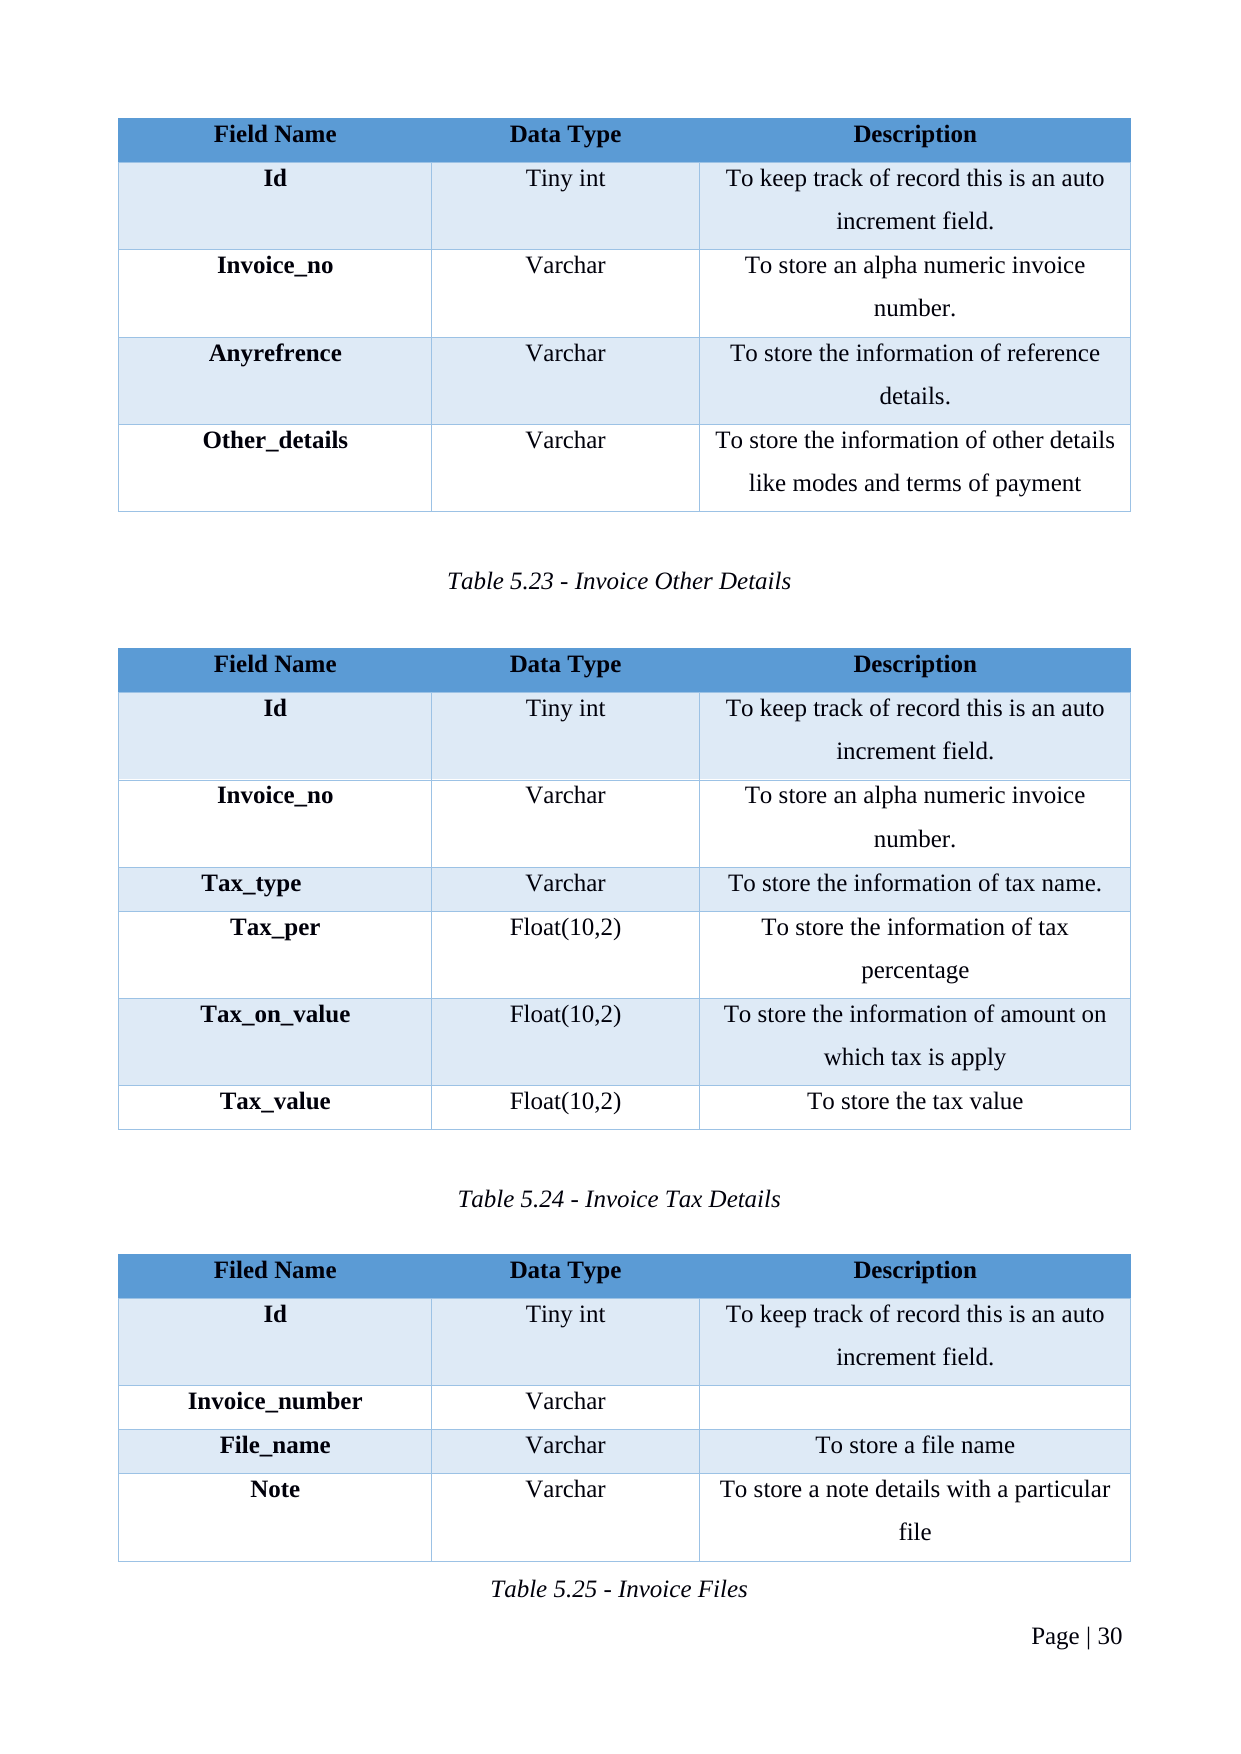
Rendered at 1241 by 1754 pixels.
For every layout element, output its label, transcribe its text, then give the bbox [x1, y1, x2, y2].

table_cell Invoice_number [119, 1386, 431, 1429]
table_header Description [700, 1255, 1130, 1298]
table_cell To store the information of tax name. [700, 868, 1130, 911]
table_cell To store the information of amount on which tax is apply [700, 999, 1130, 1085]
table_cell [700, 1299, 1130, 1385]
table_cell To store a file name [700, 1430, 1130, 1473]
table_cell Tax_value [119, 1086, 431, 1129]
table_cell Varchar [432, 868, 699, 911]
table_header Filed Name [119, 1255, 431, 1298]
table_cell Other_details [119, 425, 431, 511]
table_cell Tiny int [432, 163, 699, 249]
table_cell Note [119, 1474, 431, 1561]
table_cell To store the information of reference details. [700, 338, 1130, 424]
table_header Description [700, 649, 1130, 692]
table_cell Tiny int [432, 693, 699, 779]
table_header Description [700, 119, 1130, 162]
table_cell To keep track of record this is an auto increment field. [700, 163, 1130, 249]
table_cell To store an alpha numeric invoice number. [700, 250, 1130, 337]
table_cell Varchar [432, 781, 699, 867]
table_cell Anyrefrence [119, 338, 431, 424]
table_cell Invoice_no [119, 250, 431, 337]
table_cell File_name [119, 1430, 431, 1473]
table_header Data Type [432, 1255, 699, 1298]
table_cell Float(10,2) [432, 1086, 699, 1129]
table_cell To keep track of record this is an auto increment field. [700, 693, 1130, 779]
table_cell Id [119, 1299, 431, 1385]
table_cell To store the information of tax percentage [700, 912, 1130, 998]
table_cell Tiny int [432, 1299, 699, 1385]
table_cell To store the tax value [700, 1086, 1130, 1129]
table_header Data Type [432, 649, 699, 692]
table_cell Tax_per [119, 912, 431, 998]
table_cell Varchar [432, 1386, 699, 1429]
table_cell To store a note details with a particular file [700, 1474, 1130, 1561]
table_cell Varchar [432, 425, 699, 511]
table_cell To store the information of other details like modes and terms of payment [700, 425, 1130, 511]
table_cell Varchar [432, 338, 699, 424]
table_cell Float(10,2) [432, 912, 699, 998]
table_cell Tax_on_value [119, 999, 431, 1085]
table_cell Float(10,2) [432, 999, 699, 1085]
table_cell Id [119, 693, 431, 779]
table_cell Tax_type [119, 868, 431, 911]
table_cell Invoice_no [119, 781, 431, 867]
table_header Data Type [432, 119, 699, 162]
table_cell [700, 1386, 1130, 1429]
table_cell Id [119, 163, 431, 249]
table_cell Varchar [432, 250, 699, 337]
table_header Field Name [119, 649, 431, 692]
table_cell Varchar [432, 1474, 699, 1561]
table_header Field Name [119, 119, 431, 162]
table_cell To store an alpha numeric invoice number. [700, 781, 1130, 867]
table_cell Varchar [432, 1430, 699, 1473]
